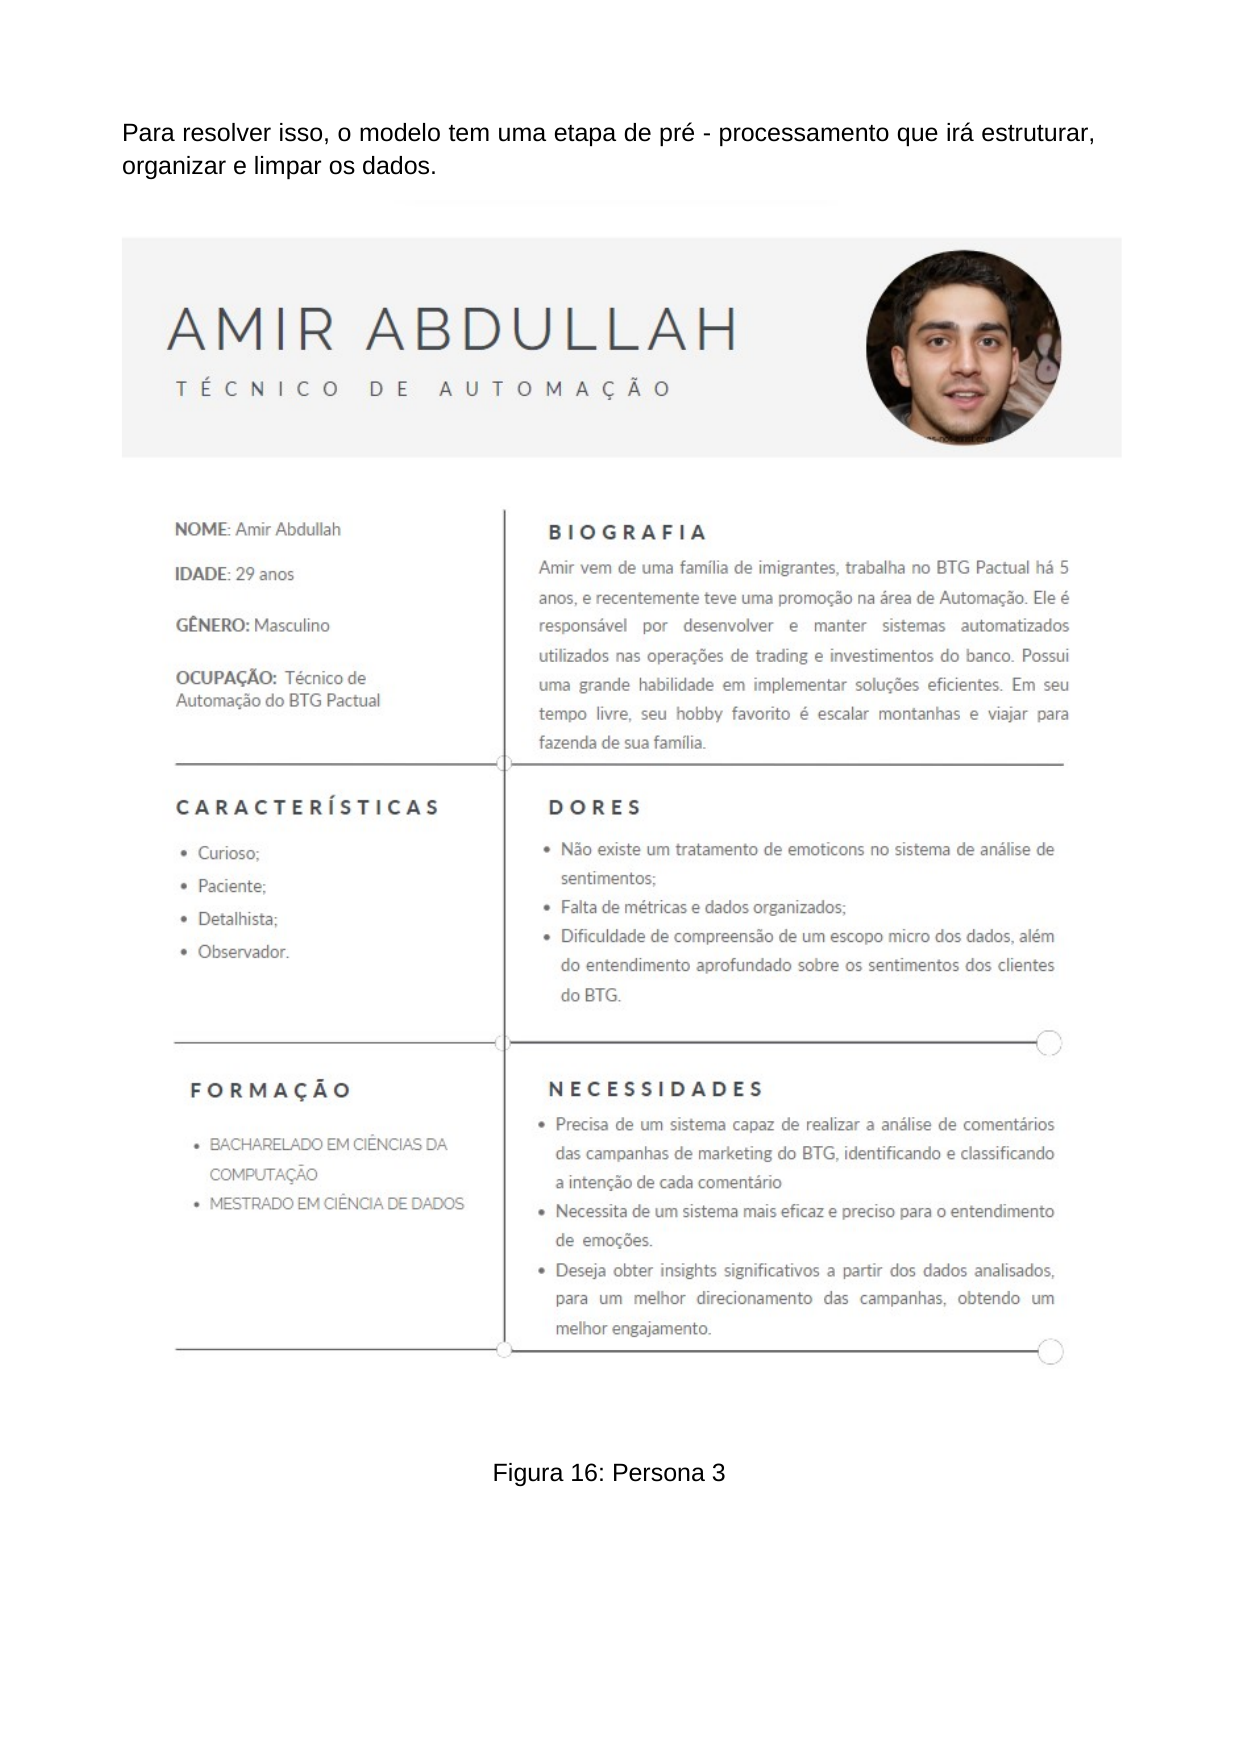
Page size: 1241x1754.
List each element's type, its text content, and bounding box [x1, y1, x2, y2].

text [122, 118, 1096, 180]
text Figura 16: Persona 3 [122, 1458, 1096, 1487]
picture [121, 200, 1122, 1438]
